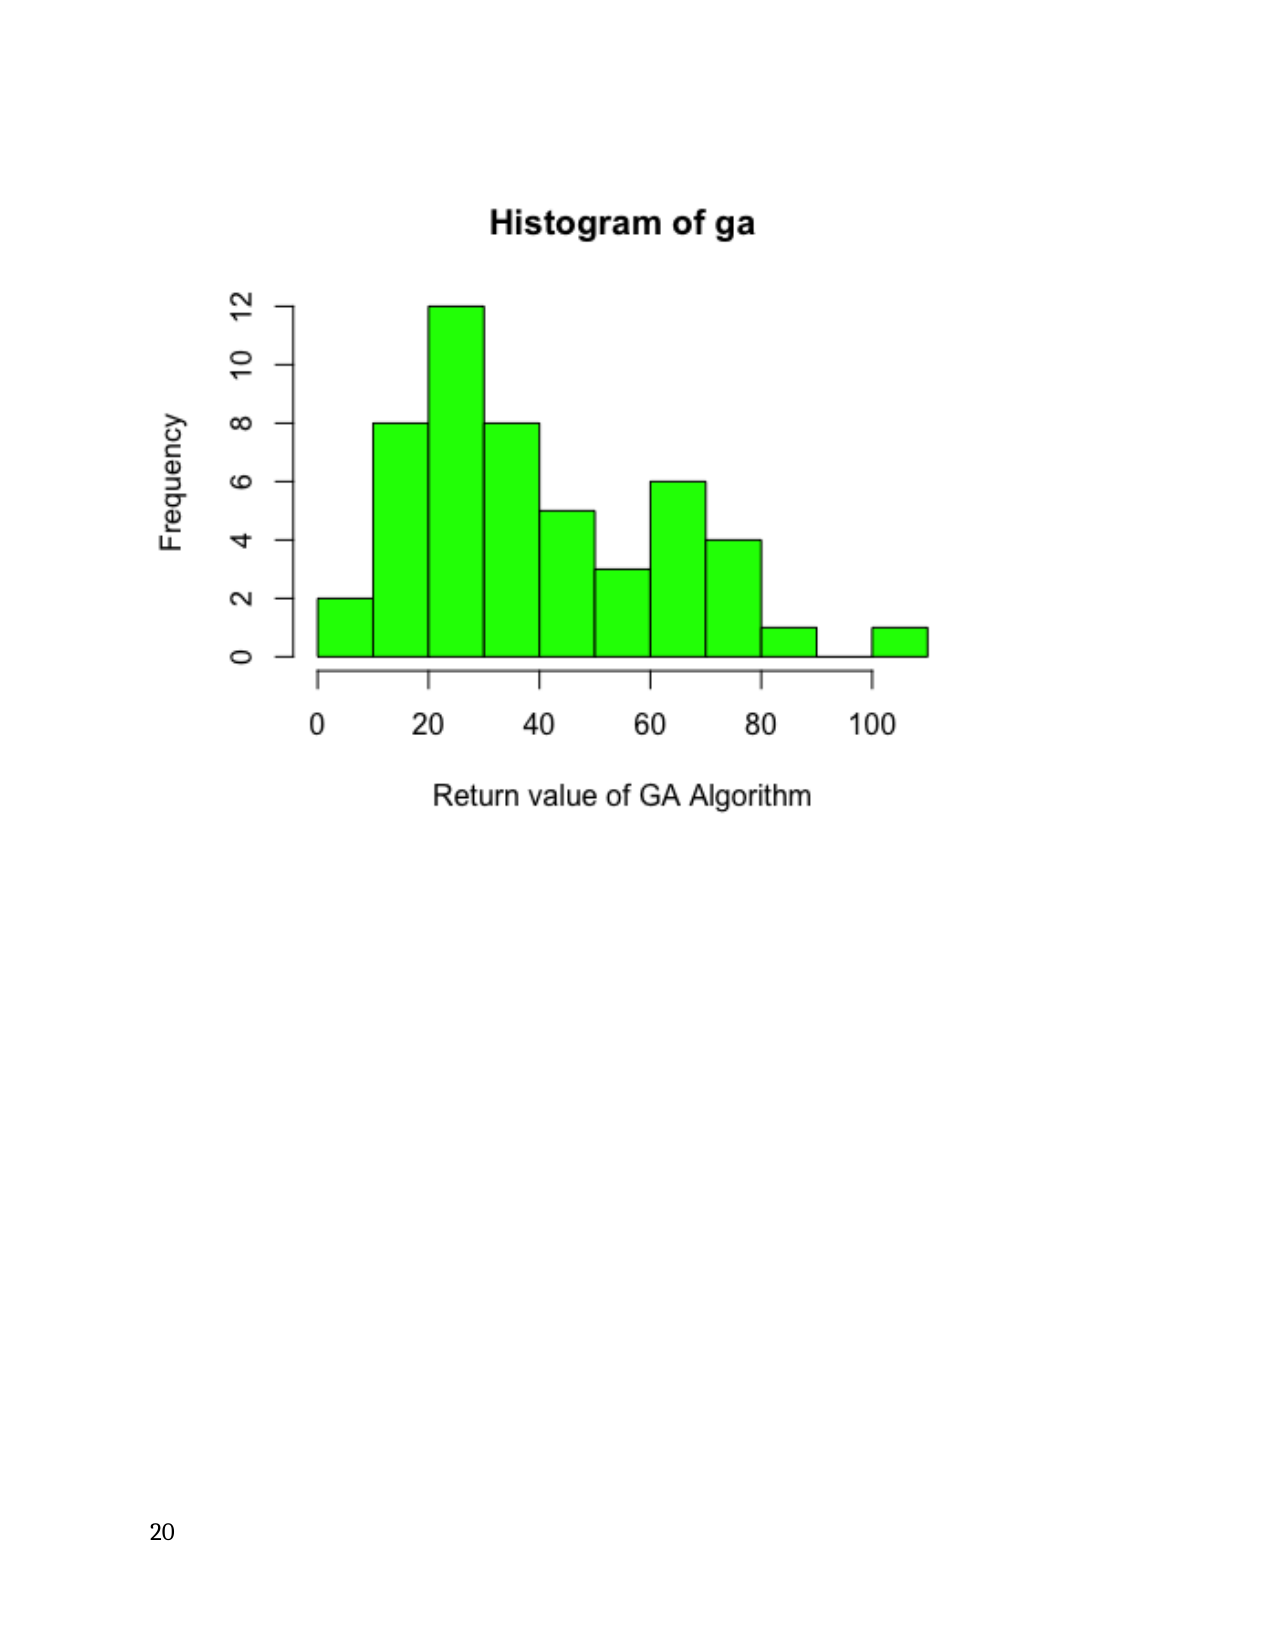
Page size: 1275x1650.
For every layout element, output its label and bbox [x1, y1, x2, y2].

picture [150, 150, 1025, 850]
